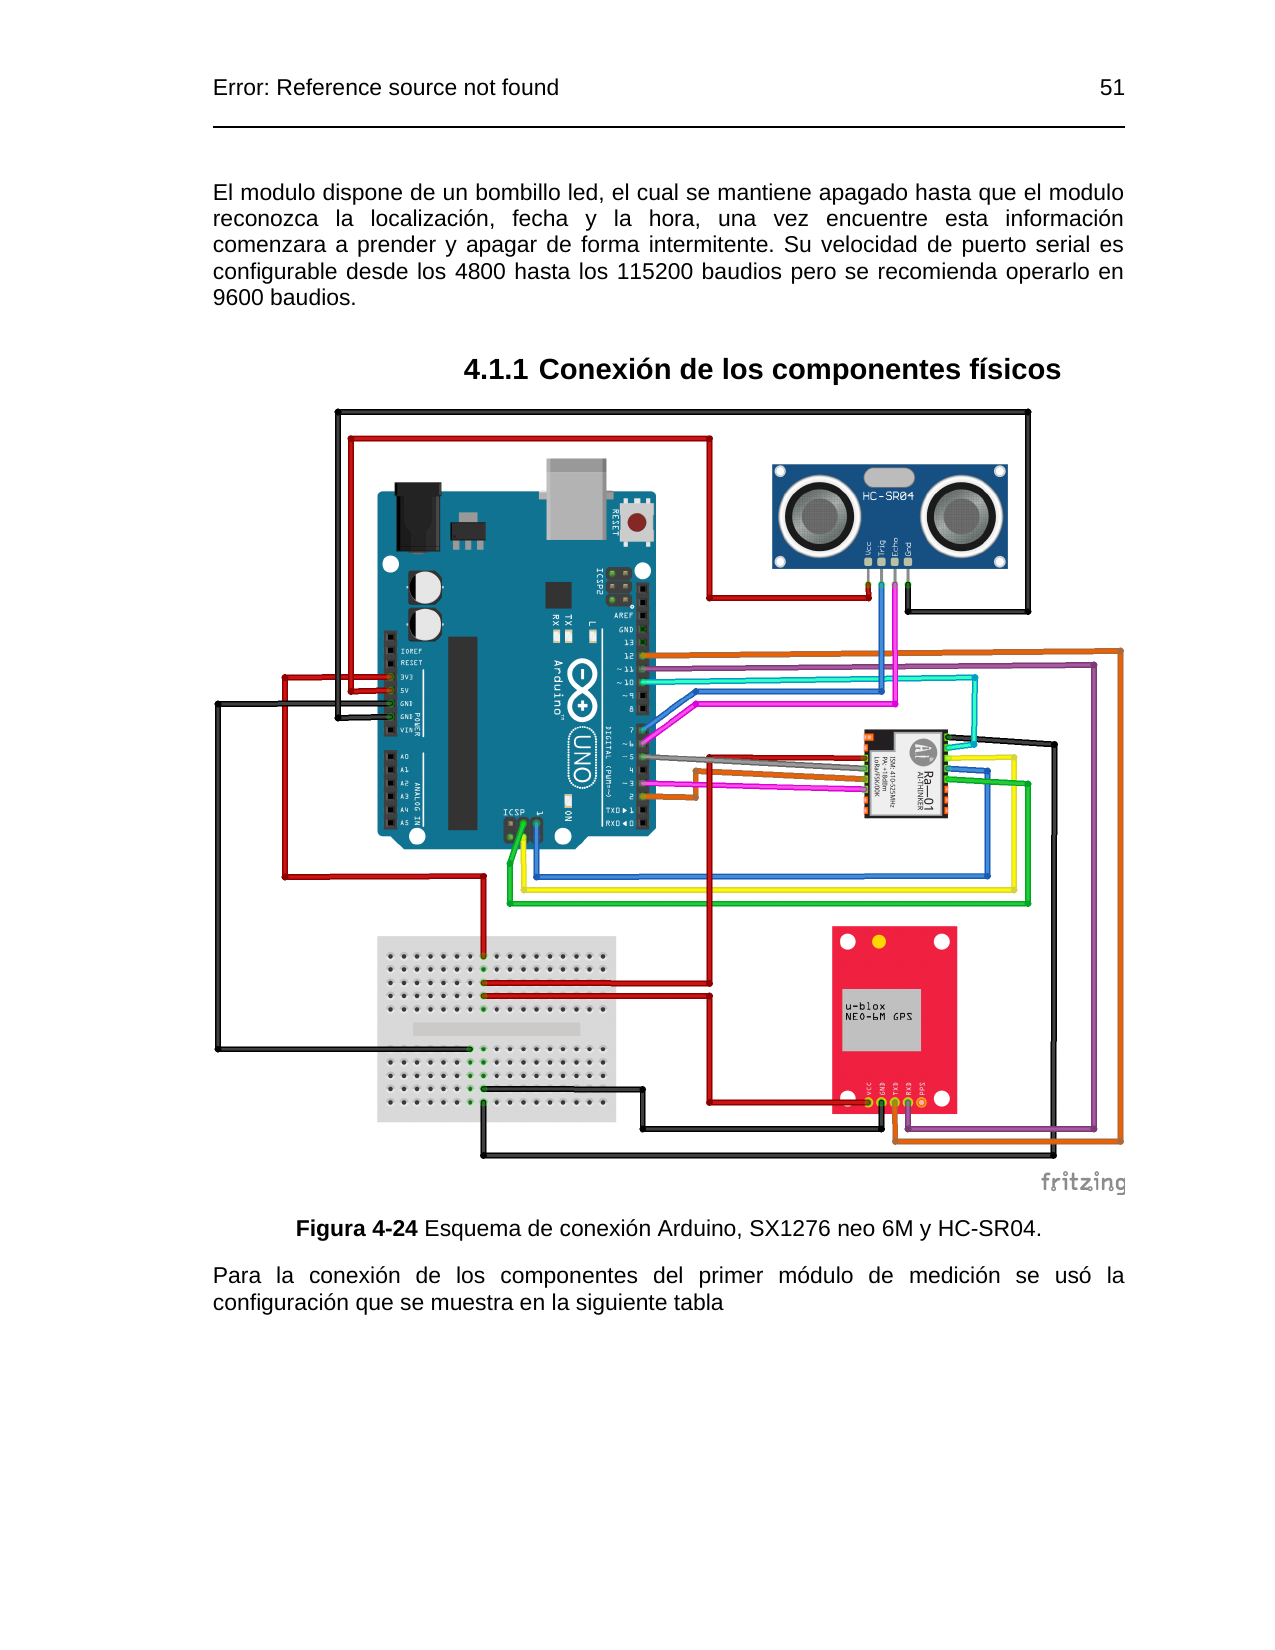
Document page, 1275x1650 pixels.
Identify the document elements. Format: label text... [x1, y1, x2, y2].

picture [212, 406, 1125, 1195]
subtitle Conexión de los componentes físicos [464, 352, 1125, 386]
list El modulo dispone de un bombillo led, el cual se mantiene apagado hasta que el modulo reconozca la localización, fecha y la hora, una vez encuentre esta información comenzara a prender y apagar de forma intermitente. Su velocidad de puerto serial es configurable desde los 4800 hasta los 115200 baudios pero se recomienda operarlo en 9600 baudios. [213, 178, 1125, 310]
text Para la conexión de los componentes del primer módulo de medición se usó la configuración que se muestra en la siguiente tabla [213, 1262, 1125, 1315]
